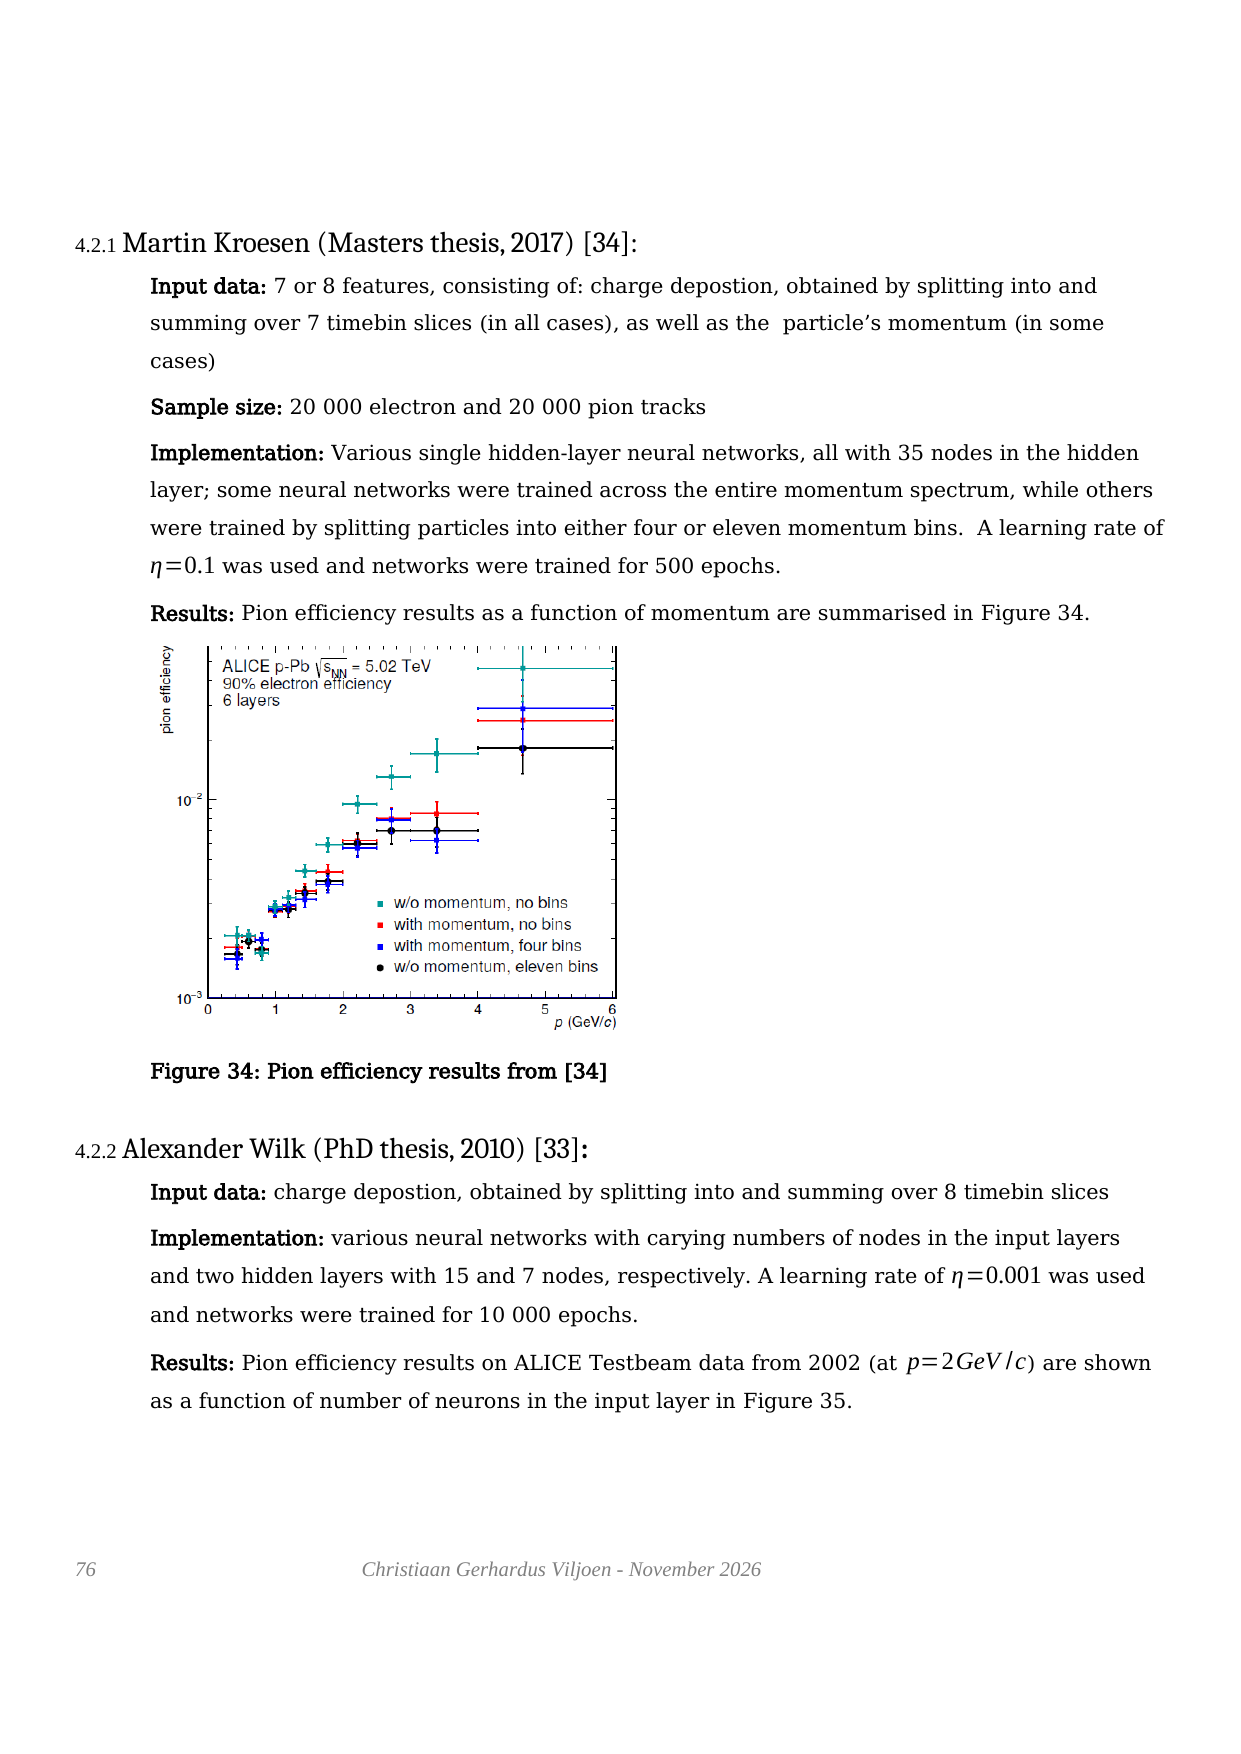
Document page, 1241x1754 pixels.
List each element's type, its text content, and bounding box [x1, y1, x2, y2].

subtitle Martin Kroesen (Masters thesis, 2017) : [75, 227, 1165, 260]
text Sample size: 20 000 electron and 20 000 pion tracks [150, 393, 1165, 418]
text Input data: charge depostion, obtained by splitting into and summing over 8 timebin slices [150, 1179, 1165, 1204]
text Implementation: various neural networks with carying numbers of nodes in the input layers and two hidden layers with 15 and 7 nodes, respectively. A learning rate of was used and networks were trained for 10 000 epochs. [150, 1224, 1165, 1327]
text Implementation: Various single hidden-layer neural networks, all with 35 nodes in the hidden layer; some neural networks were trained across the entire momentum spectrum, while others were trained by splitting particles into either four or eleven momentum bins. A learning rate of was used and networks were trained for 500 epochs. [150, 439, 1165, 579]
subtitle Alexander Wilk (PhD thesis, 2010) : [75, 1133, 1165, 1166]
picture [150, 646, 623, 1037]
text Figure 35: Pion efficiency results from [150, 1058, 1165, 1083]
text Input data: 7 or 8 features, consisting of: charge depostion, obtained by splitting into and summing over 7 timebin slices (in all cases), as well as the particle’s momentum (in some cases) [150, 273, 1165, 373]
